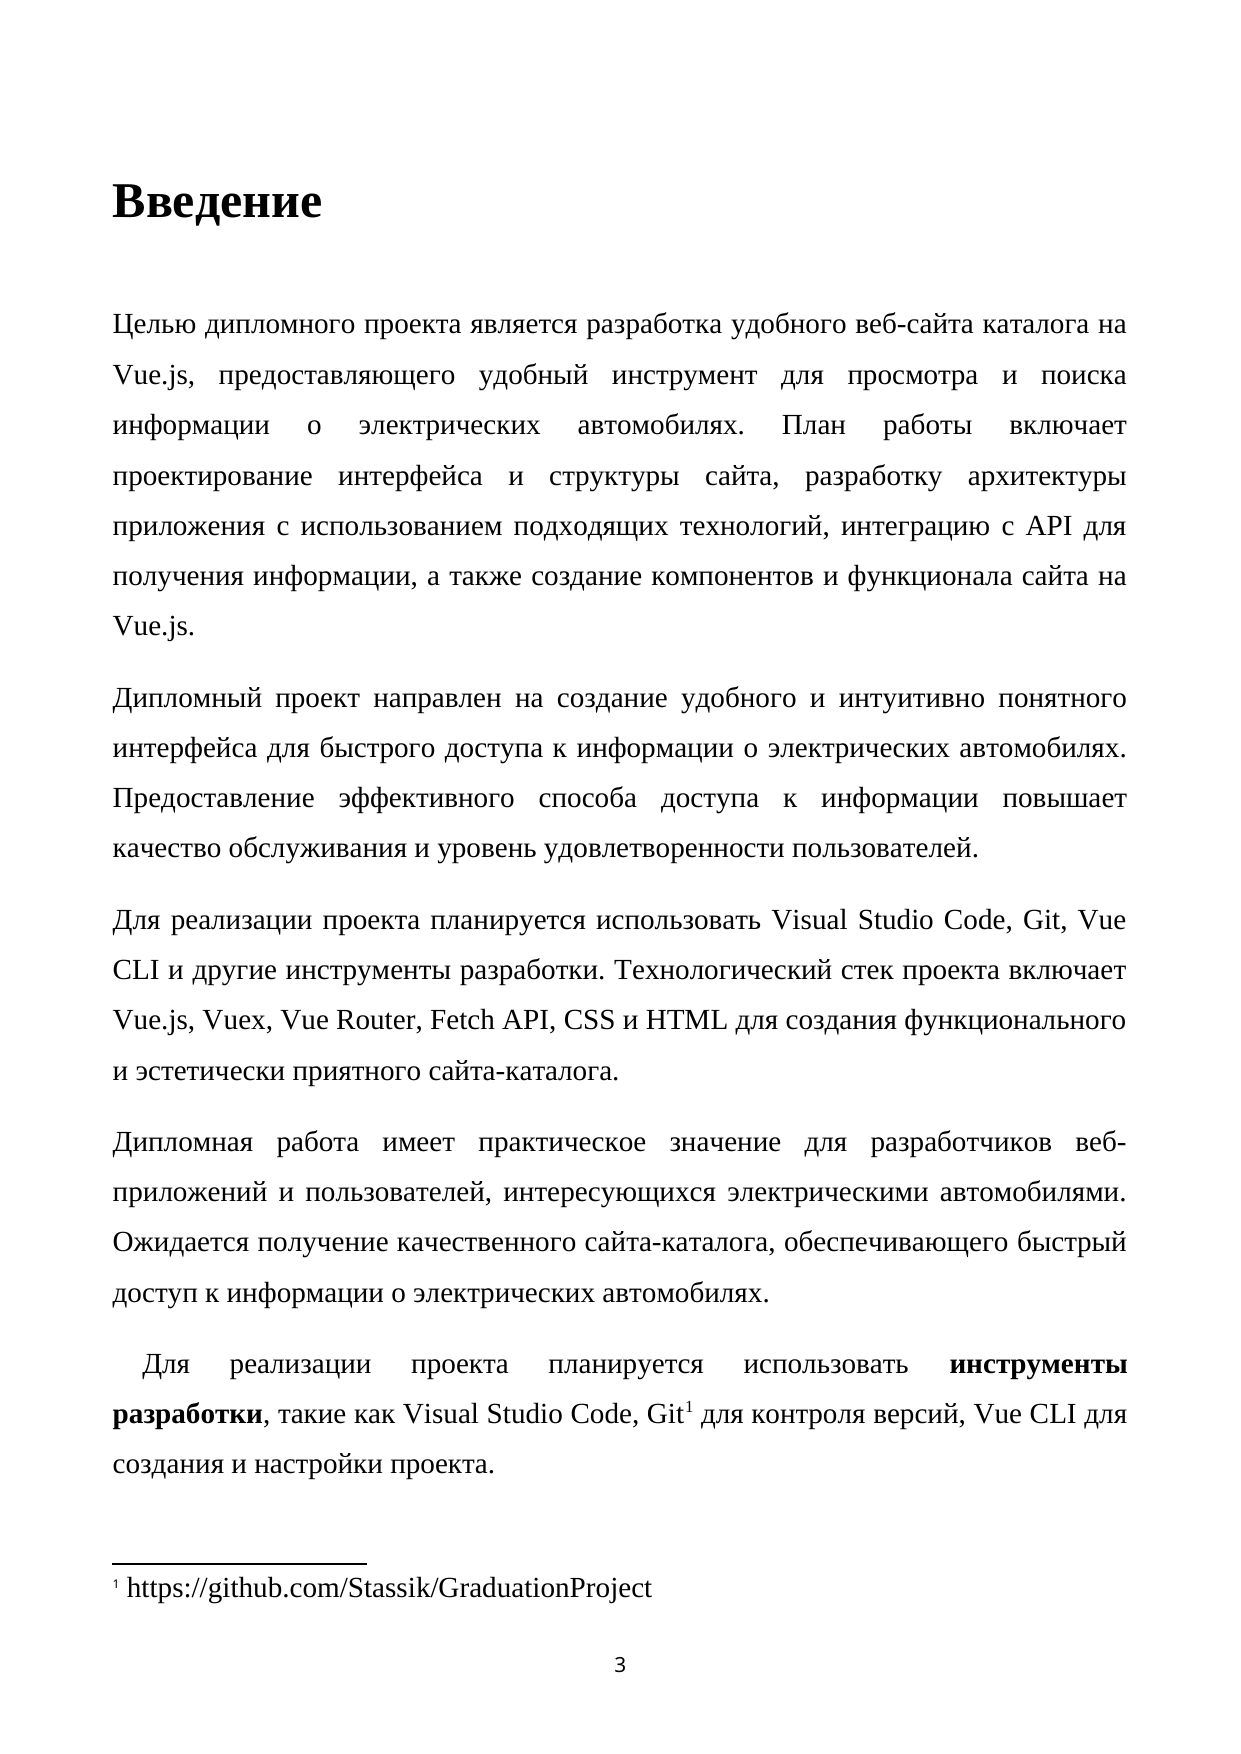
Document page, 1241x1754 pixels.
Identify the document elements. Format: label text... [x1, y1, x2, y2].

text Для реализации проекта планируется использовать инструменты разработки, такие как Visual Studio Code, Git для контроля версий, Vue CLI для создания и настройки проекта. [112, 1346, 1128, 1480]
text Дипломный проект направлен на создание удобного и интуитивно понятного интерфейса для быстрого доступа к информации о электрических автомобилях. Предоставление эффективного способа доступа к информации повышает качество обслуживания и уровень удовлетворенности пользователей. [112, 680, 1128, 864]
subtitle Введение [112, 171, 1128, 228]
text Для реализации проекта планируется использовать Visual Studio Code, Git, Vue CLI и другие инструменты разработки. Технологический стек проекта включает Vue.js, Vuex, Vue Router, Fetch API, CSS и HTML для создания функционального и эстетически приятного сайта-каталога. [112, 902, 1128, 1086]
text Дипломная работа имеет практическое значение для разработчиков веб-приложений и пользователей, интересующихся электрическими автомобилями. Ожидается получение качественного сайта-каталога, обеспечивающего быстрый доступ к информации о электрических автомобилях. [112, 1124, 1128, 1308]
text Целью дипломного проекта является разработка удобного веб-сайта каталога на Vue.js, предоставляющего удобный инструмент для просмотра и поиска информации о электрических автомобилях. План работы включает проектирование интерфейса и структуры сайта, разработку архитектуры приложения с использованием подходящих технологий, интеграцию с API для получения информации, а также создание компонентов и функционала сайта на Vue.js. [112, 307, 1128, 642]
